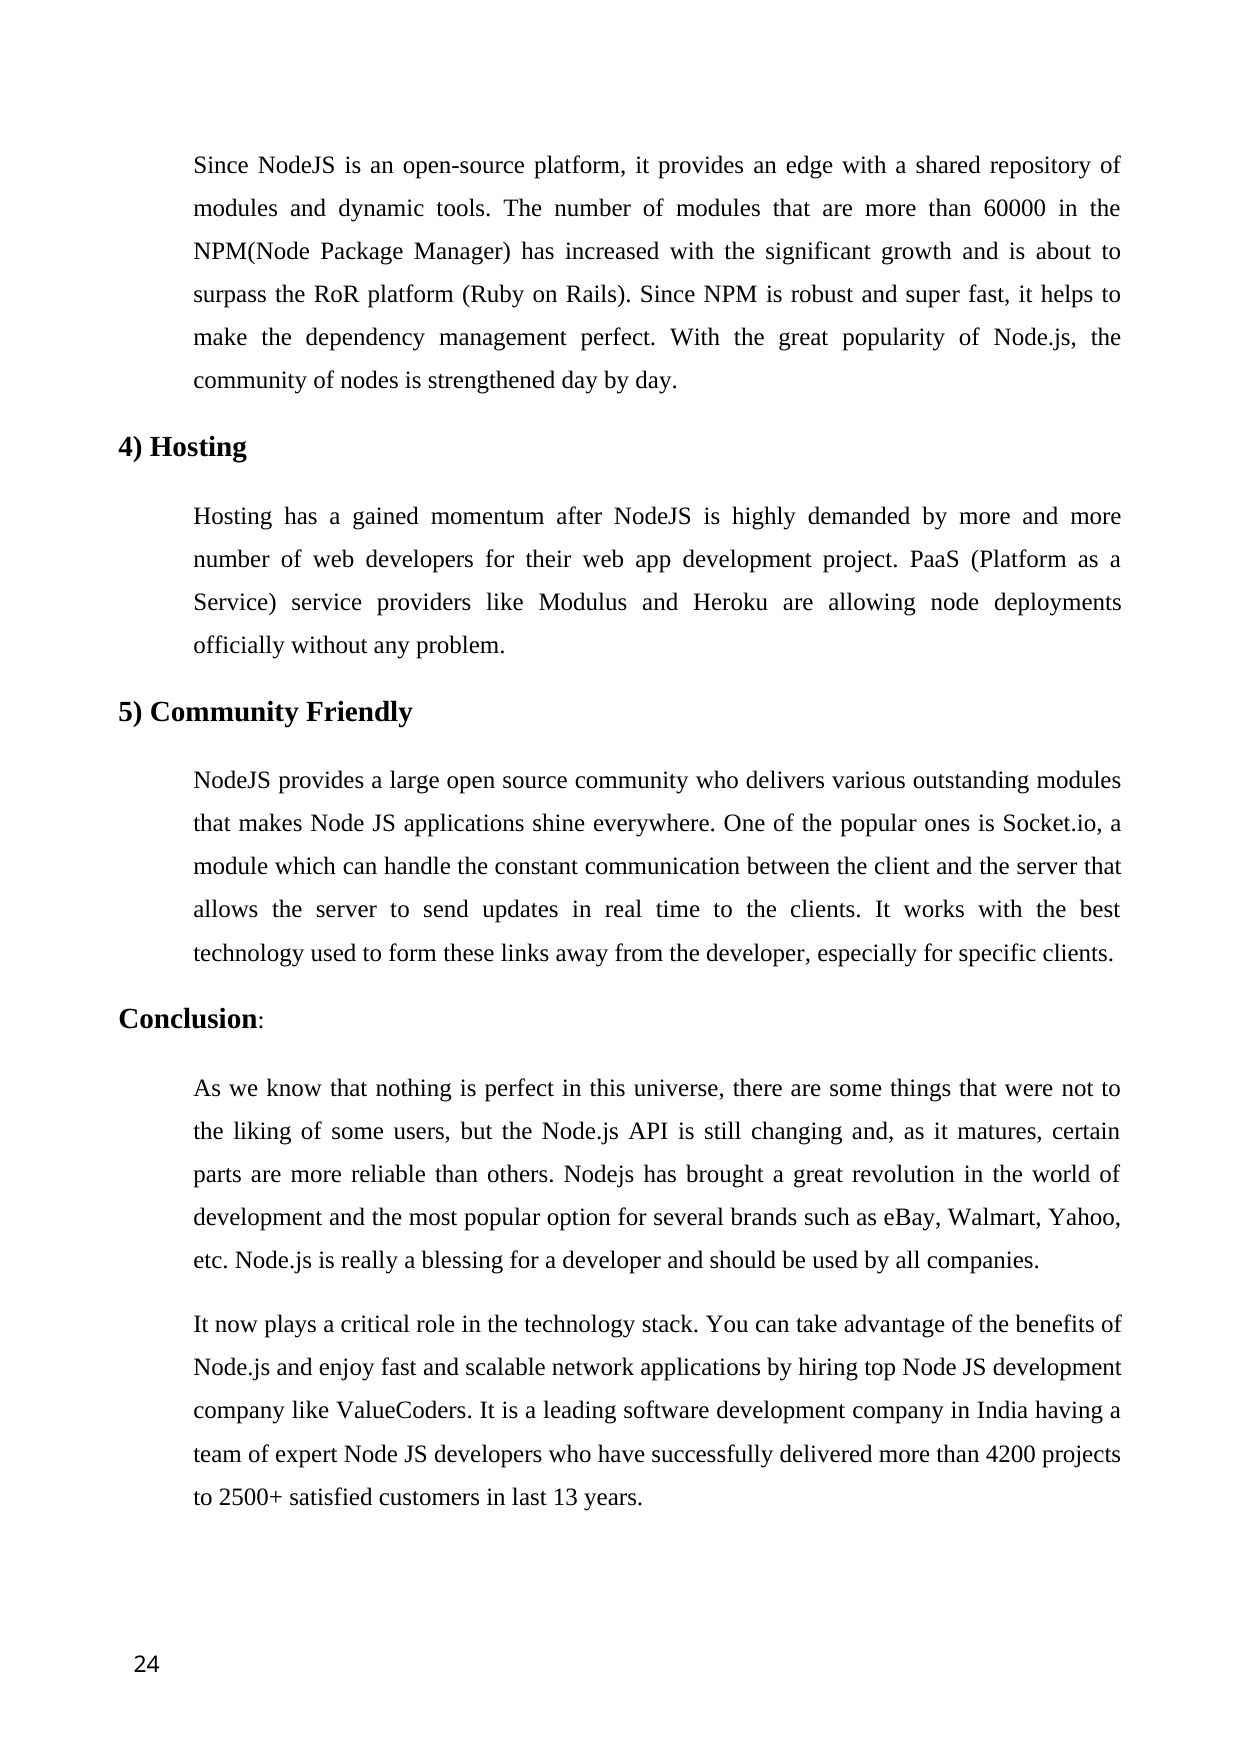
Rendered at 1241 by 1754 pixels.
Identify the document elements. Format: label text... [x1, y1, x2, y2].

text Since NodeJS is an open-source platform, it provides an edge with a shared repository of modules and dynamic tools. The number of modules that are more than 60000 in the NPM(Node Package Manager) has increased with the significant growth and is about to surpass the RoR platform (Ruby on Rails). Since NPM is robust and super fast, it helps to make the dependency management perfect. With the great popularity of Node.js, the community of nodes is strengthened day by day. [193, 150, 1122, 394]
text 5) Community Friendly [118, 694, 1122, 728]
text As we know that nothing is perfect in this universe, there are some things that were not to the liking of some users, but the Node.js API is still changing and, as it matures, certain parts are more reliable than others. Nodejs has brought a great revolution in the world of development and the most popular option for several brands such as eBay, Walmart, Yahoo, etc. Node.js is really a blessing for a developer and should be used by all companies. [193, 1073, 1122, 1274]
text Conclusion: [118, 1002, 1122, 1035]
text It now plays a critical role in the technology stack. You can take advantage of the benefits of Node.js and enjoy fast and scalable network applications by hiring top Node JS development company like ValueCoders. It is a leading software development company in India having a team of expert Node JS developers who have successfully delivered more than 4200 projects to 2500+ satisfied customers in last 13 years. [193, 1309, 1122, 1511]
text Hosting has a gained momentum after NodeJS is highly demanded by more and more number of web developers for their web app development project. PaaS (Platform as a Service) service providers like Modulus and Heroku are allowing node deployments officially without any problem. [193, 501, 1122, 659]
text 4) Hosting [118, 429, 1122, 463]
text NodeJS provides a large open source community who delivers various outstanding modules that makes Node JS applications shine everywhere. One of the popular ones is Socket.io, a module which can handle the constant communication between the client and the server that allows the server to send updates in real time to the clients. It works with the best technology used to form these links away from the developer, especially for specific clients. [193, 765, 1122, 966]
